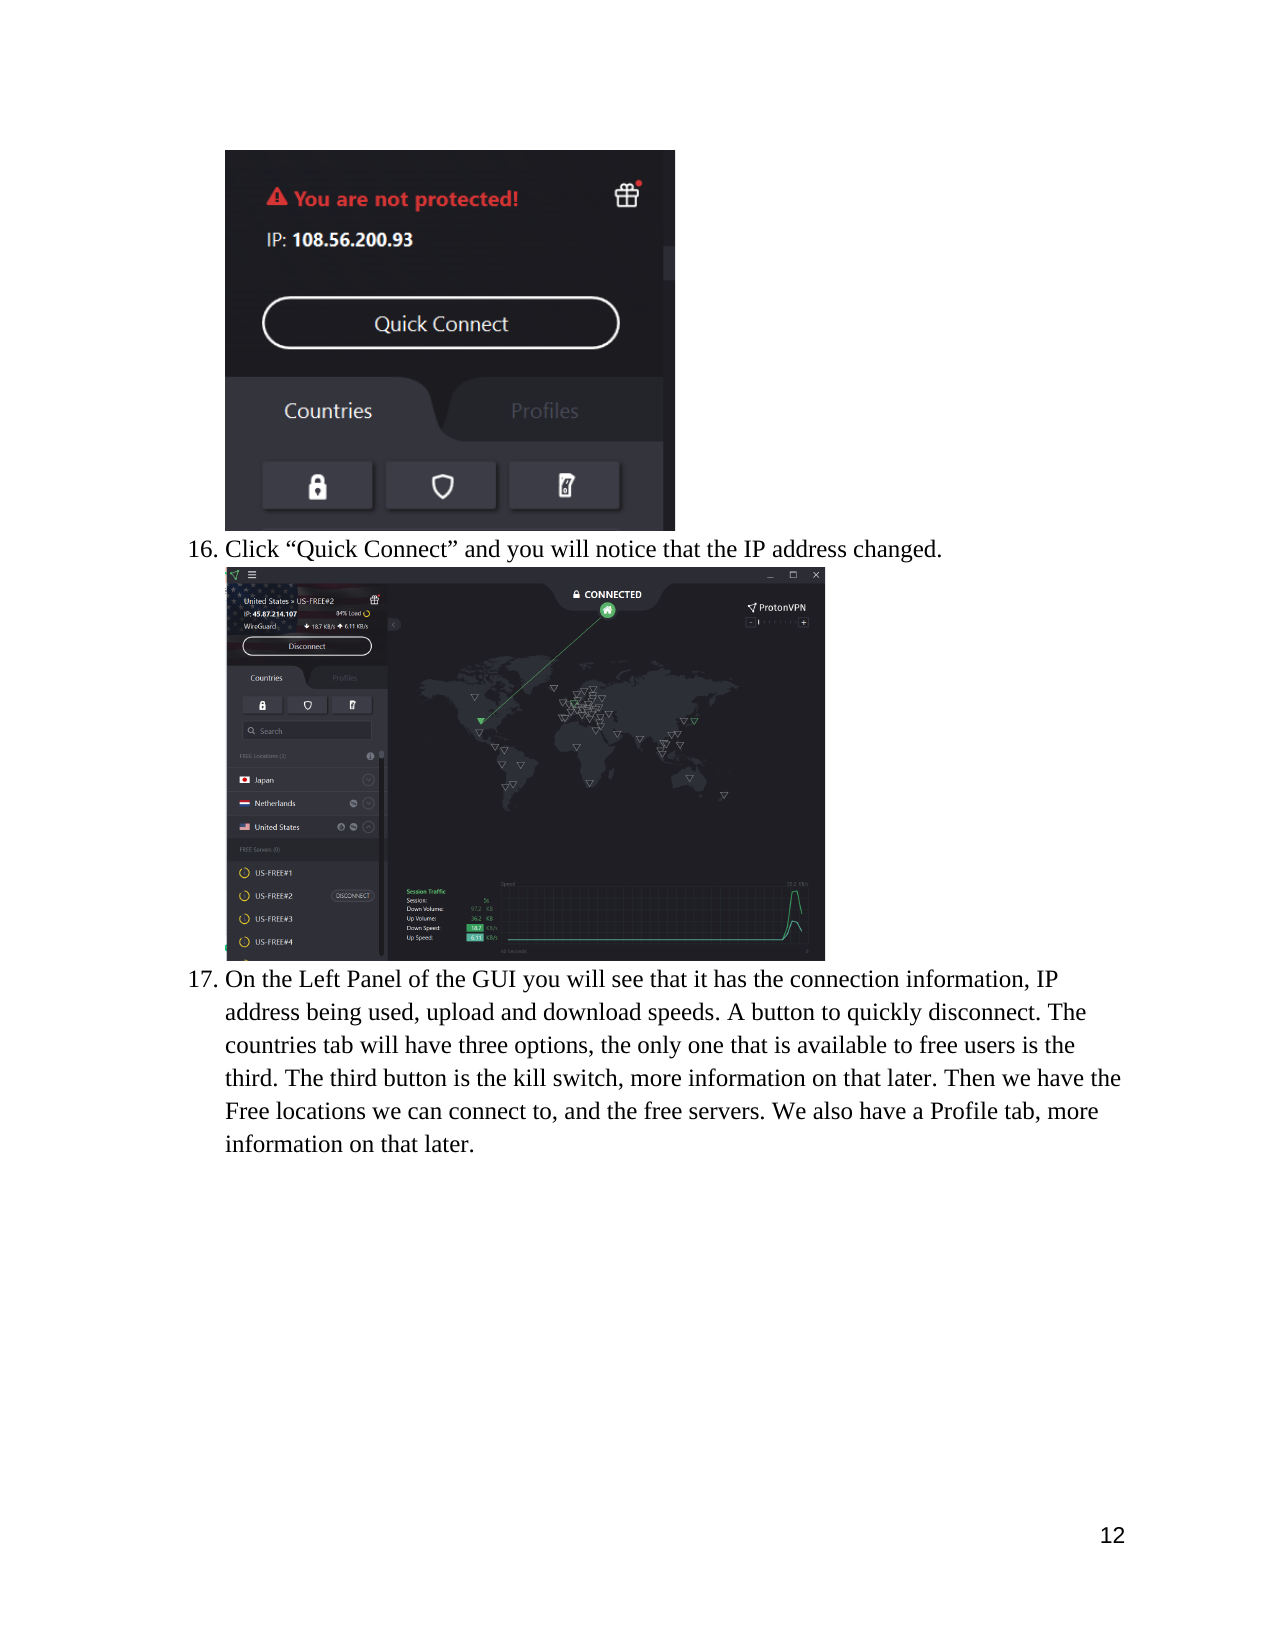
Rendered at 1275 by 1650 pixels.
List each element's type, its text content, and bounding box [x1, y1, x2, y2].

picture [225, 567, 826, 961]
picture [225, 150, 675, 531]
list On the Left Panel of the GUI you will see that it has the connection information, IP address being used, upload and download speeds. A button to quickly disconnect. The countries tab will have three options, the only one that is available to free users is the third. The third button is the kill switch, more information on that later. Then we have the Free locations we can connect to, and the free servers. We also have a Profile tab, more information on that later. [187, 964, 1125, 1158]
list Click “Quick Connect” and you will notice that the IP address changed. [187, 534, 1125, 563]
